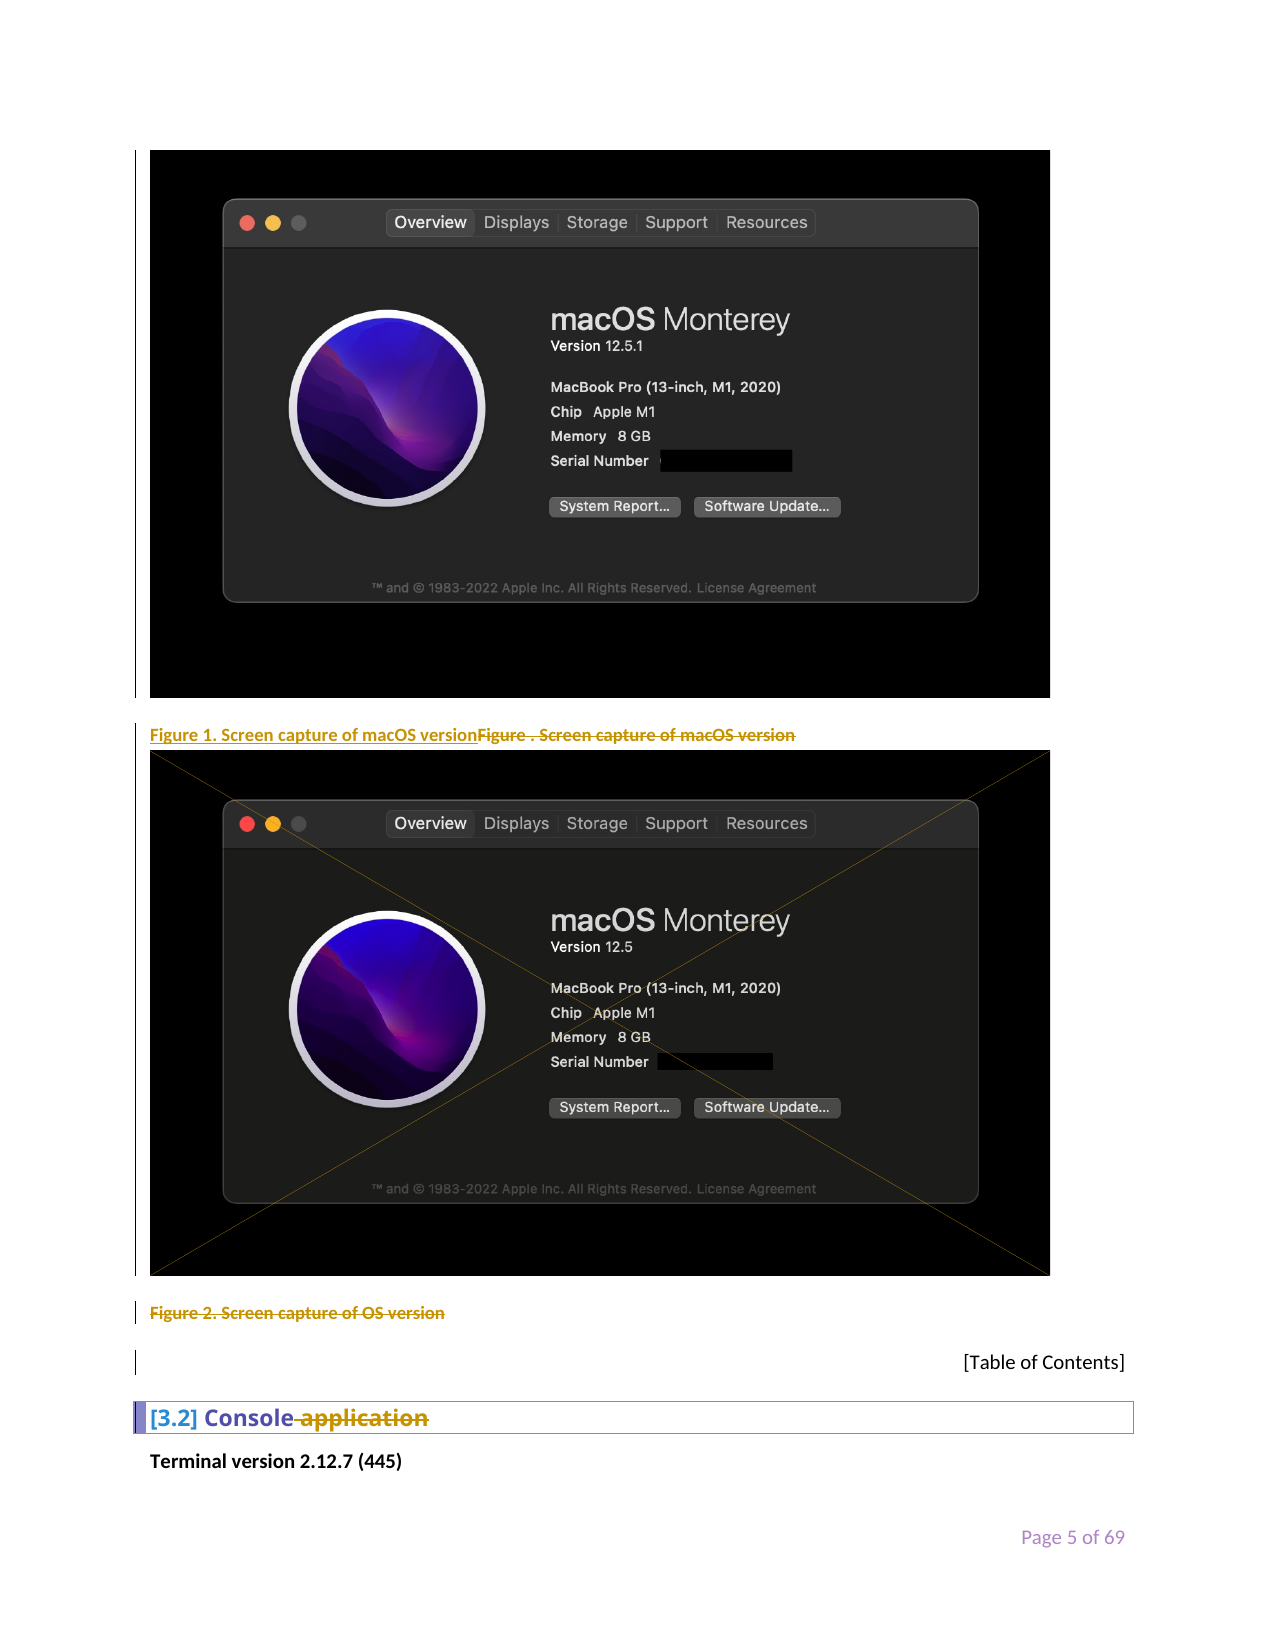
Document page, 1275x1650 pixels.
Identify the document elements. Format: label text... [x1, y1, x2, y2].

subtitle Console [146, 1402, 1133, 1433]
picture [150, 150, 1050, 698]
picture [150, 752, 598, 1275]
picture [602, 752, 1050, 1275]
picture [151, 750, 1049, 1012]
picture [152, 1014, 1048, 1276]
text [Table of Contents] [150, 1349, 1125, 1375]
text Terminal version 2.12.7 (445) [150, 1448, 1125, 1474]
